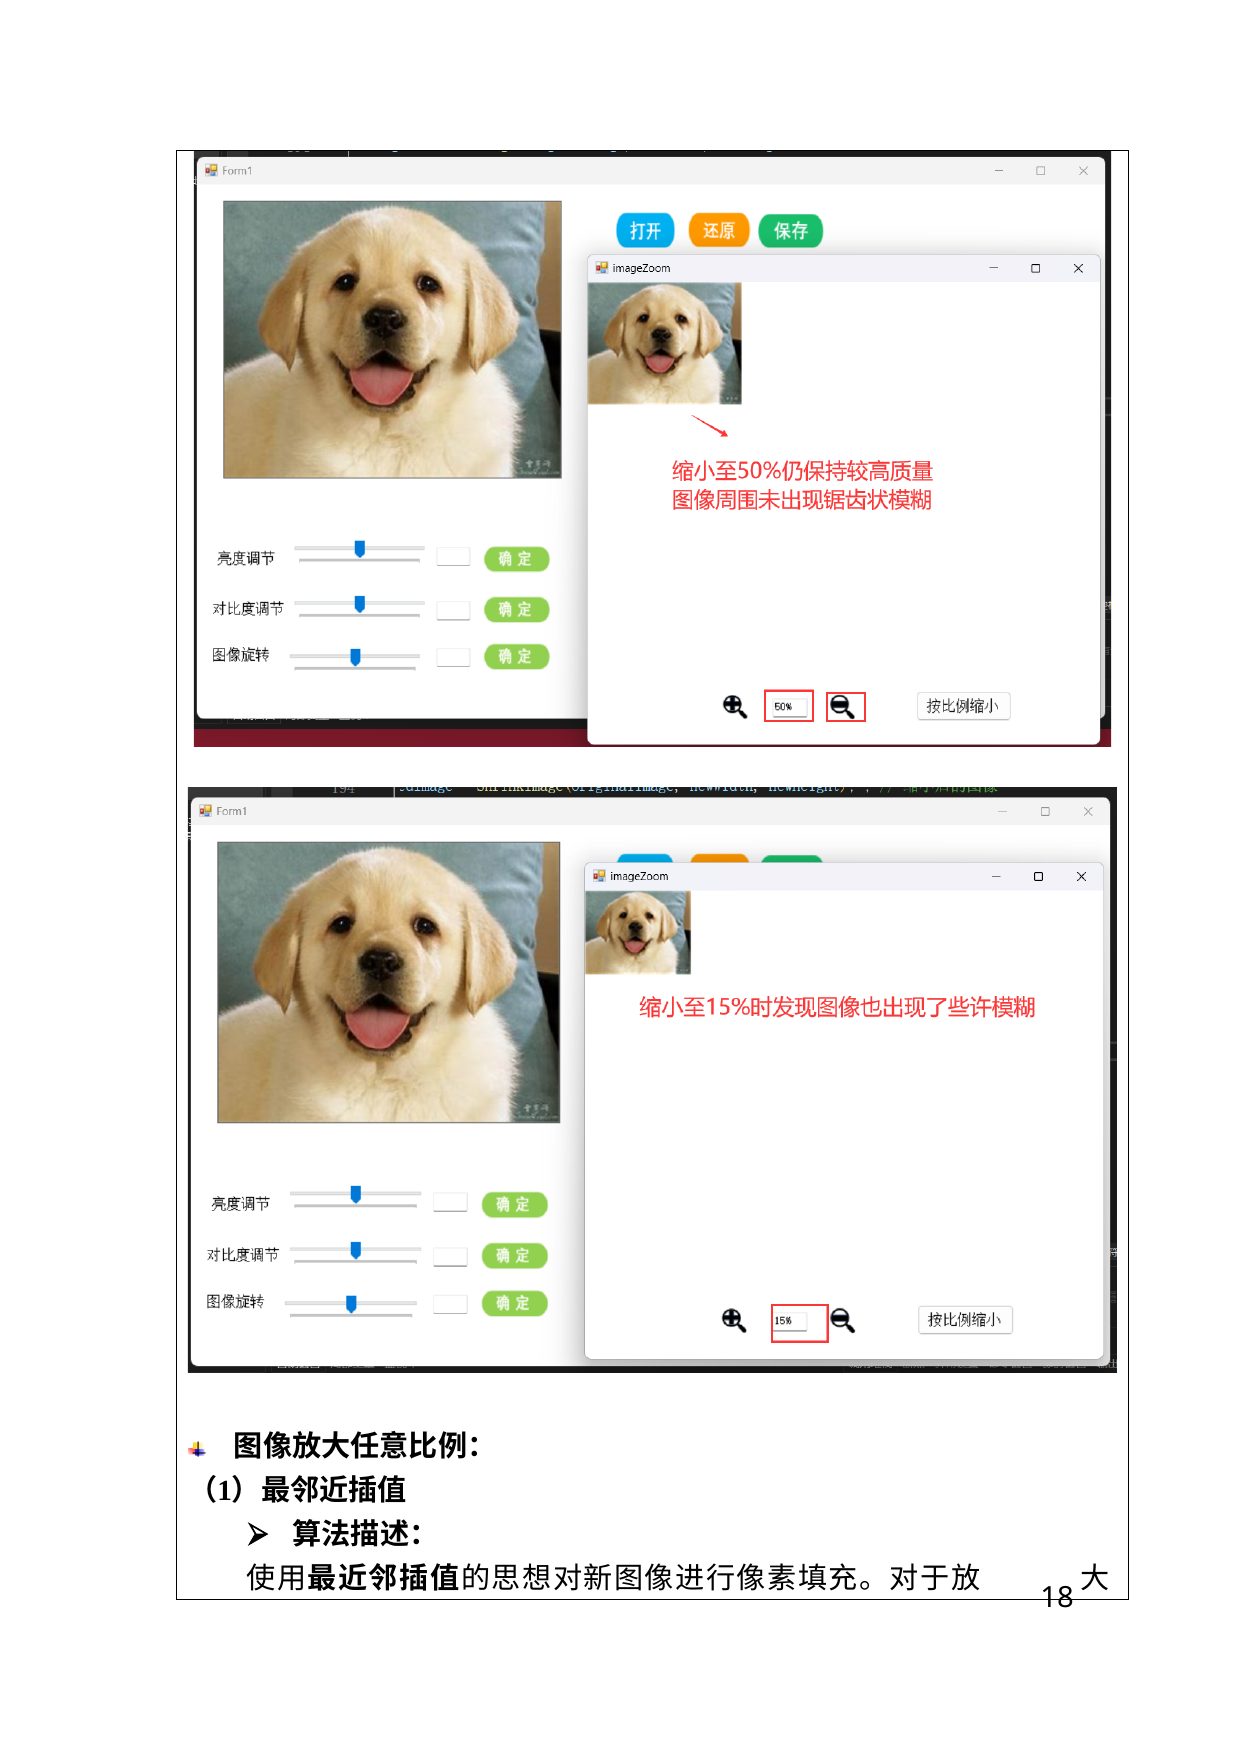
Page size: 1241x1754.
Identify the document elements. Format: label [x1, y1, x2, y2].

picture [193, 151, 1112, 747]
table_cell [177, 151, 1128, 1598]
picture [187, 787, 1117, 1373]
picture [188, 1440, 206, 1457]
